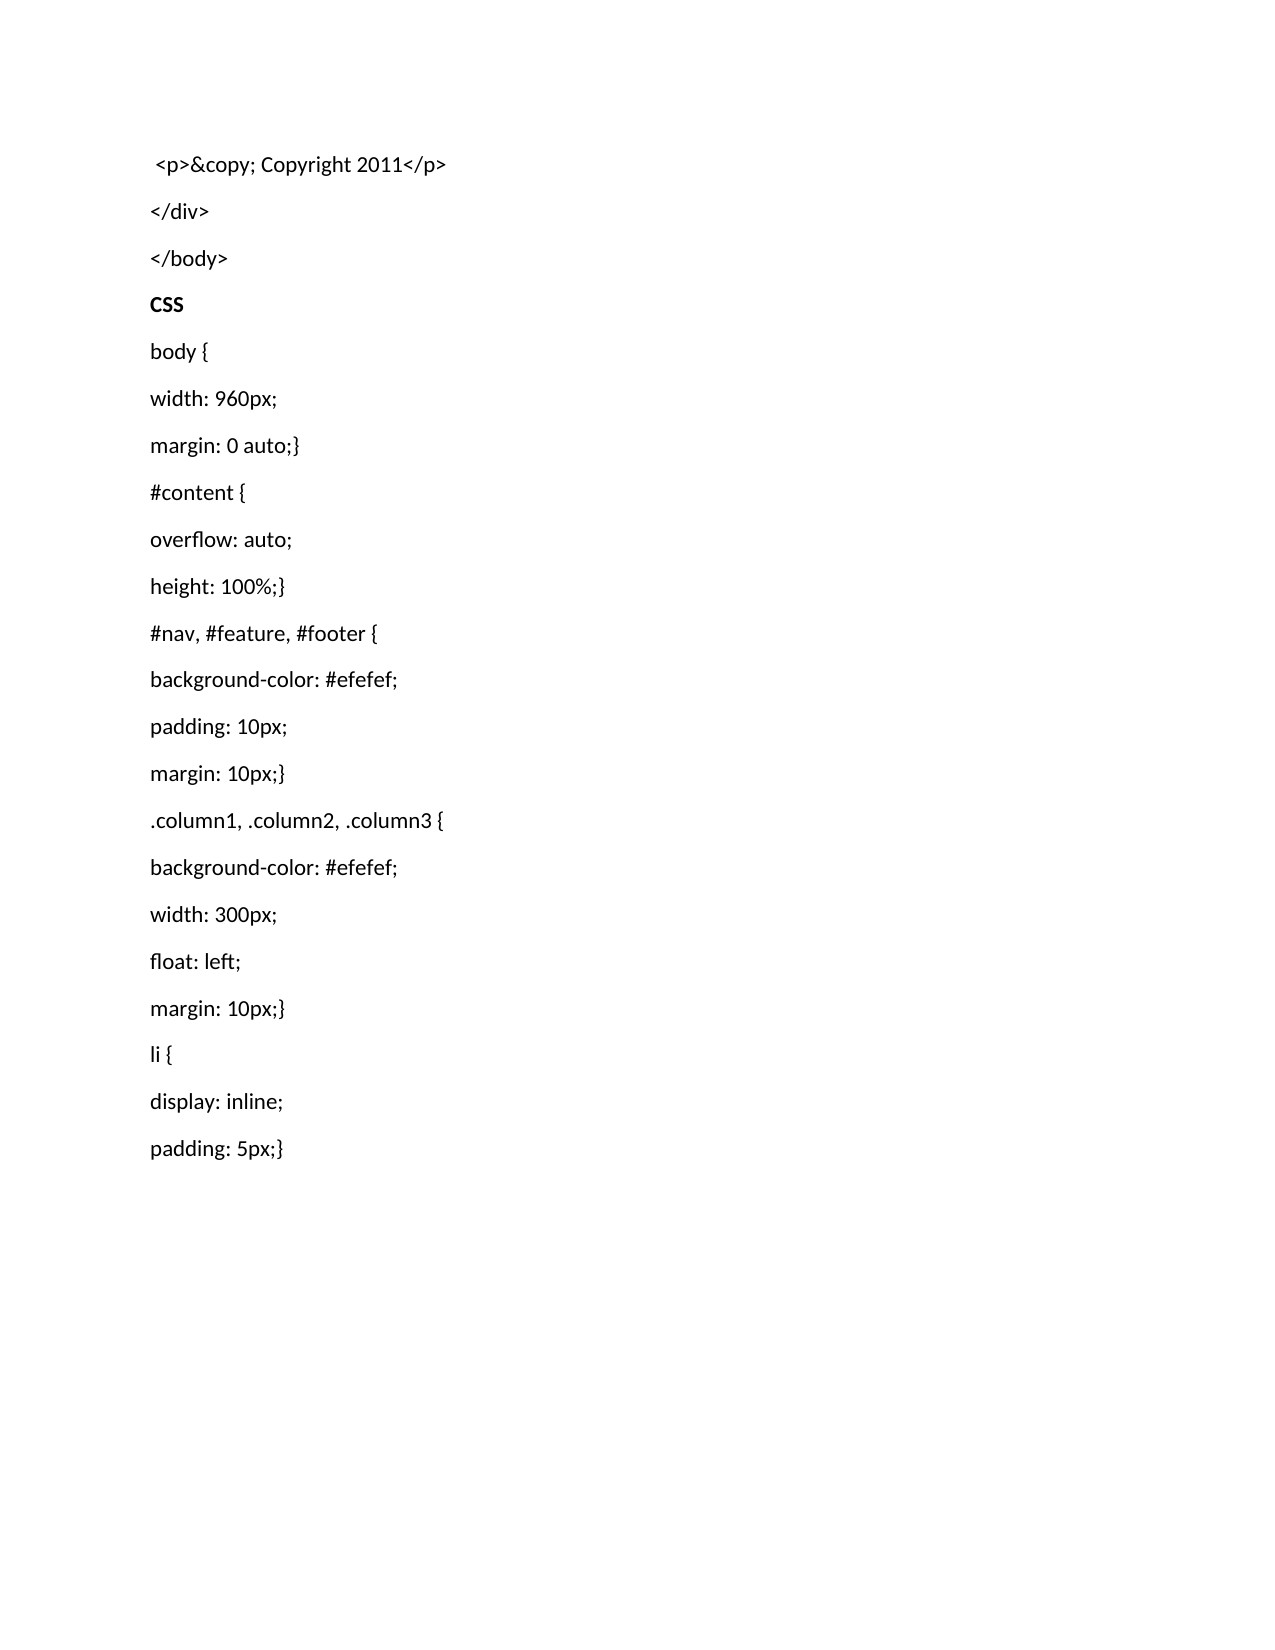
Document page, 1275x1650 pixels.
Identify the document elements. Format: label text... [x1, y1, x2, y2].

text width: 960px; [150, 384, 1125, 412]
text padding: 10px; [150, 712, 1125, 741]
text height: 100%;} [150, 572, 1125, 600]
text overflow: auto; [150, 525, 1125, 553]
text background-color: #efefef; [150, 853, 1125, 881]
text .column1, .column2, .column3 { [150, 806, 1125, 834]
text margin: 0 auto;} [150, 431, 1125, 459]
text #content { [150, 478, 1125, 506]
text </div> [150, 197, 1125, 225]
text background-color: #efefef; [150, 666, 1125, 694]
text padding: 5px;} [150, 1134, 1125, 1162]
text li { [150, 1041, 1125, 1069]
text </body> [150, 244, 1125, 272]
text width: 300px; [150, 900, 1125, 928]
text <p>&copy; Copyright 2011</p> [150, 150, 1125, 178]
text margin: 10px;} [150, 994, 1125, 1022]
text margin: 10px;} [150, 759, 1125, 787]
text display: inline; [150, 1087, 1125, 1116]
text #nav, #feature, #footer { [150, 619, 1125, 647]
text CSS [150, 291, 1125, 319]
text body { [150, 337, 1125, 366]
text float: left; [150, 947, 1125, 975]
